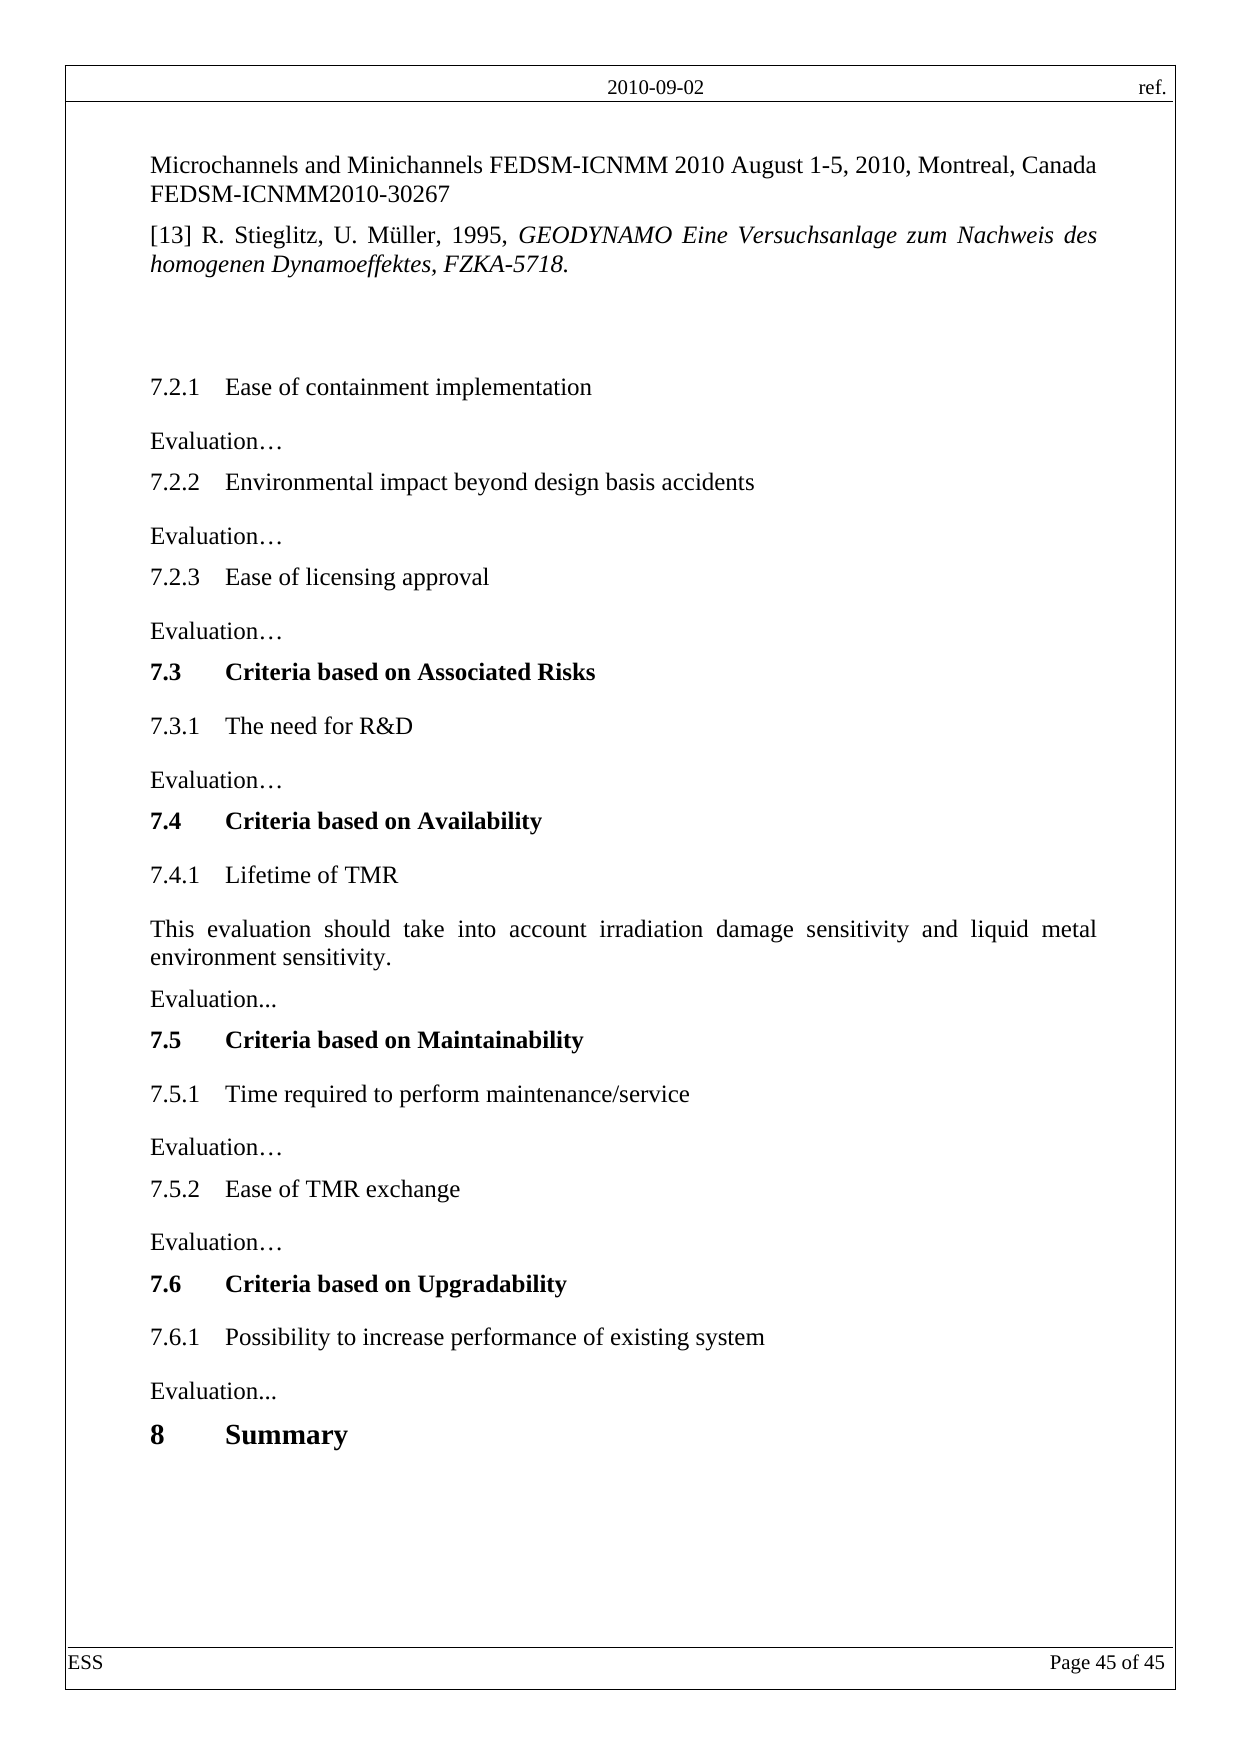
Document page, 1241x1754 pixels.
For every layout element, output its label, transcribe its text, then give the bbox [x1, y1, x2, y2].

subtitle Criteria based on Maintainability [150, 1025, 1098, 1054]
text Evaluation… [150, 521, 1098, 550]
text [13] R. Stieglitz, U. Müller, 1995, GEODYNAMO Eine Versuchsanlage zum Nachweis des homogenen Dynamoeffektes, FZKA-5718. [150, 220, 1098, 277]
subtitle Lifetime of TMR [150, 860, 1098, 889]
text Evaluation… [150, 765, 1098, 794]
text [150, 150, 1098, 207]
subtitle Ease of TMR exchange [150, 1174, 1098, 1202]
subtitle Possibility to increase performance of existing system [150, 1322, 1098, 1351]
text Evaluation... [150, 984, 1098, 1012]
subtitle Environmental impact beyond design basis accidents [150, 467, 1098, 496]
text Evaluation… [150, 1132, 1098, 1161]
text This evaluation should take into account irradiation damage sensitivity and liquid metal environment sensitivity. [150, 914, 1098, 971]
subtitle Criteria based on Upgradability [150, 1269, 1098, 1297]
text Evaluation… [150, 1227, 1098, 1256]
subtitle Ease of licensing approval [150, 562, 1098, 591]
subtitle Ease of containment implementation [150, 372, 1098, 401]
subtitle Criteria based on Availability [150, 806, 1098, 835]
subtitle Criteria based on Associated Risks [150, 657, 1098, 686]
subtitle The need for R&D [150, 711, 1098, 740]
subtitle Summary [150, 1417, 1098, 1451]
text Evaluation... [150, 1376, 1098, 1405]
text Evaluation… [150, 616, 1098, 645]
subtitle Time required to perform maintenance/service [150, 1079, 1098, 1107]
text Evaluation… [150, 426, 1098, 455]
